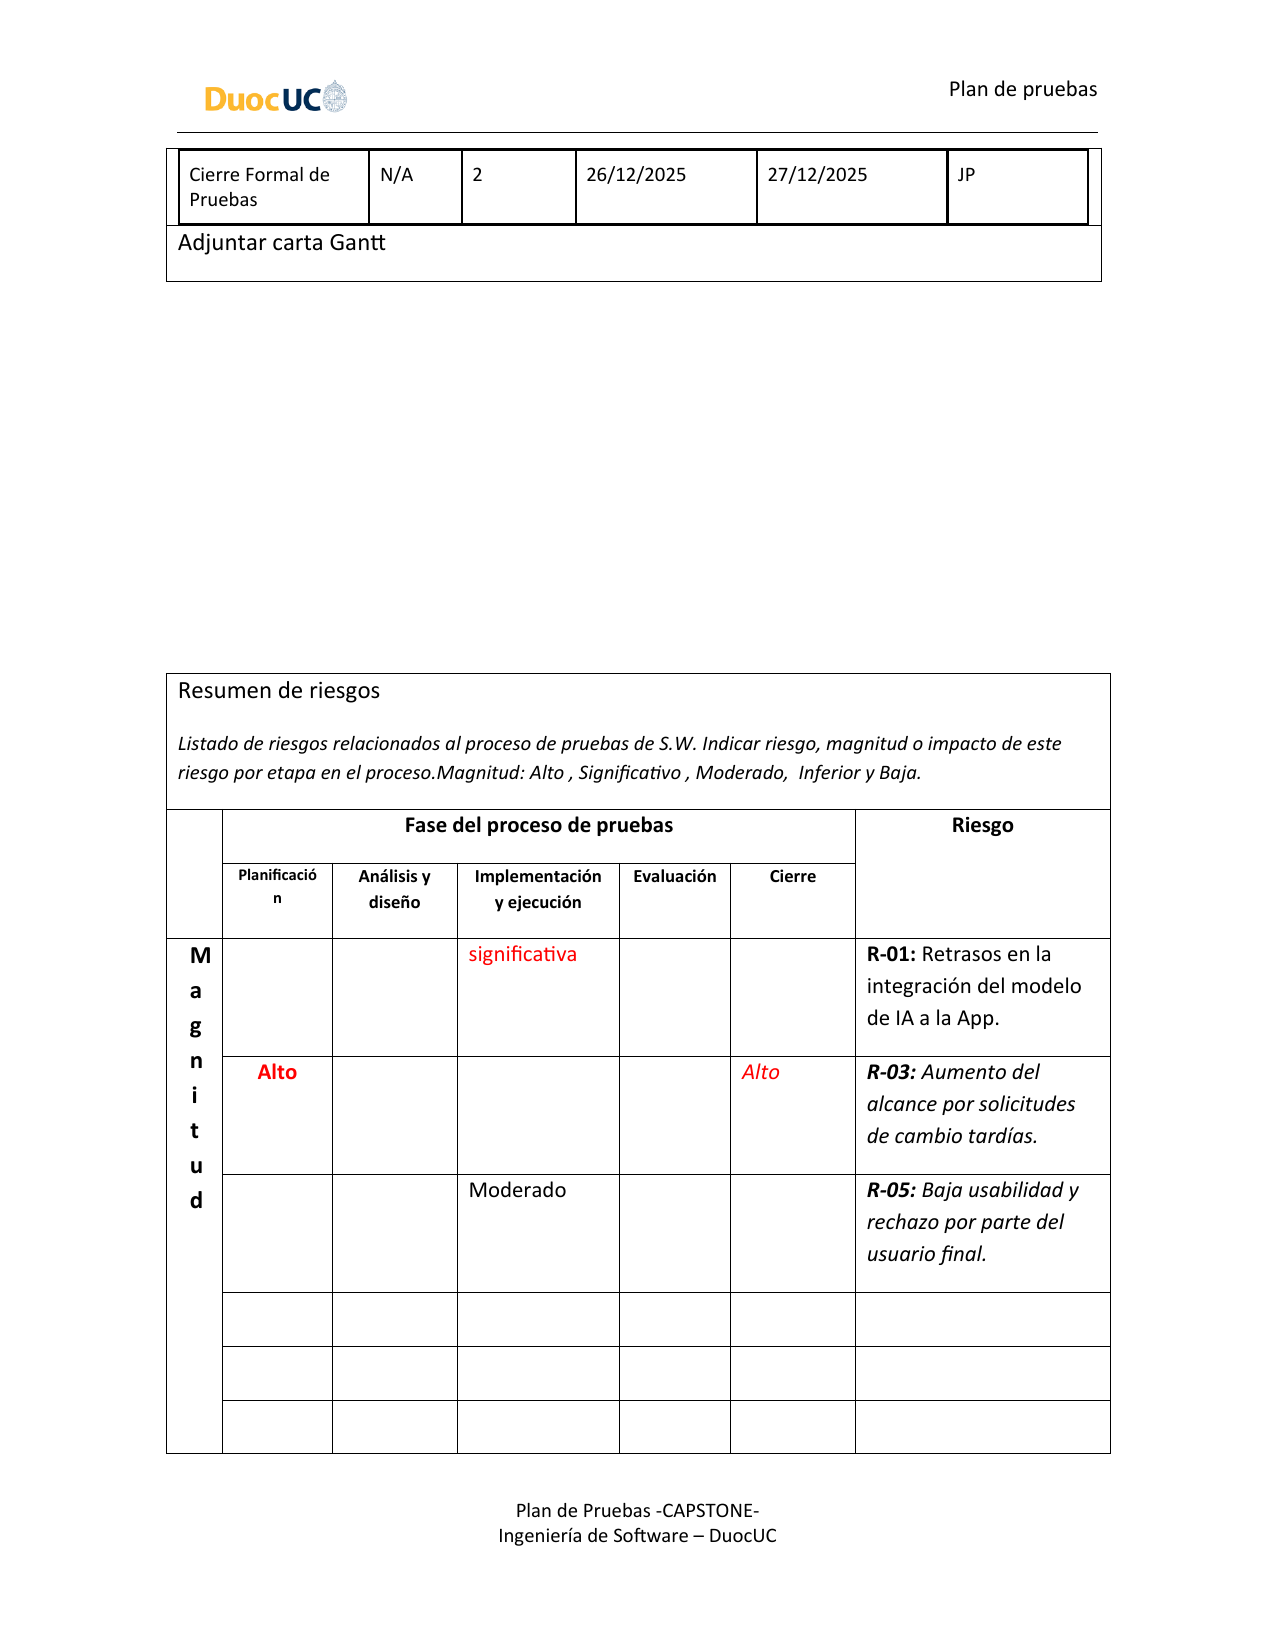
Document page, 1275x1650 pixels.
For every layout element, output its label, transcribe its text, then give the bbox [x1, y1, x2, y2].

table_cell [180, 151, 368, 223]
table_cell Adjuntar carta Gantt [167, 226, 1101, 281]
table_cell [223, 1401, 332, 1453]
table_cell [333, 1347, 457, 1399]
table_cell [620, 1401, 730, 1453]
picture [198, 76, 352, 115]
table_cell [731, 1401, 855, 1453]
table_cell [620, 939, 730, 1056]
table_cell [731, 1347, 855, 1399]
table_cell [856, 1293, 1110, 1346]
table_cell [620, 1293, 730, 1346]
table_cell [333, 1175, 457, 1292]
table_cell [167, 810, 222, 938]
table_cell [620, 1057, 730, 1174]
table_cell [620, 1347, 730, 1399]
table_cell [856, 1401, 1110, 1453]
table_cell [370, 151, 461, 223]
table_cell [731, 939, 855, 1056]
table_cell [458, 1401, 619, 1453]
table_cell [223, 1293, 332, 1346]
table_cell [463, 151, 575, 223]
table_cell Implementación y ejecución [458, 864, 619, 938]
table_cell [758, 151, 946, 223]
table_cell Cierre [731, 864, 855, 938]
table_cell Riesgo [856, 810, 1110, 938]
table_cell [333, 1401, 457, 1453]
table_header Resumen de riesgos Listado de riesgos relacionados al proceso de pruebas de S.W. Indicar riesgo, magnitud o impacto de este riesgo por etapa en el proceso.Magnitud: Alto , Significativo , Moderado, Inferior y Baja. [167, 674, 1110, 809]
table_cell [333, 1293, 457, 1346]
table_cell Alto [223, 1057, 332, 1174]
table_cell Fase del proceso de pruebas [223, 810, 855, 863]
table_cell Evaluación [620, 864, 730, 938]
table_cell [458, 1293, 619, 1346]
table_cell [1089, 149, 1101, 225]
table_cell [167, 149, 178, 225]
table_cell [458, 1347, 619, 1399]
table_cell [333, 1057, 457, 1174]
table_cell [856, 1347, 1110, 1399]
table_cell [223, 939, 332, 1056]
table_cell [731, 1293, 855, 1346]
table_cell [620, 1175, 730, 1292]
table_cell [731, 1175, 855, 1292]
table_cell R-05: Baja usabilidad y rechazo por parte del usuario final. [856, 1175, 1110, 1292]
table_cell [223, 1347, 332, 1399]
table_cell [223, 1175, 332, 1292]
table_cell Moderado [458, 1175, 619, 1292]
table_cell R-01: Retrasos en la integración del modelo de IA a la App. [856, 939, 1110, 1056]
table_cell Alto [731, 1057, 855, 1174]
table_cell [333, 939, 457, 1056]
table_cell Análisis y diseño [333, 864, 457, 938]
table_cell R-03: Aumento del alcance por solicitudes de cambio tardías. [856, 1057, 1110, 1174]
table_cell Planificación [223, 864, 332, 938]
table_cell significativa [458, 939, 619, 1056]
table_cell [949, 151, 1087, 223]
table_cell Magnitud [167, 939, 222, 1453]
table_cell [458, 1057, 619, 1174]
table_cell [577, 151, 756, 223]
